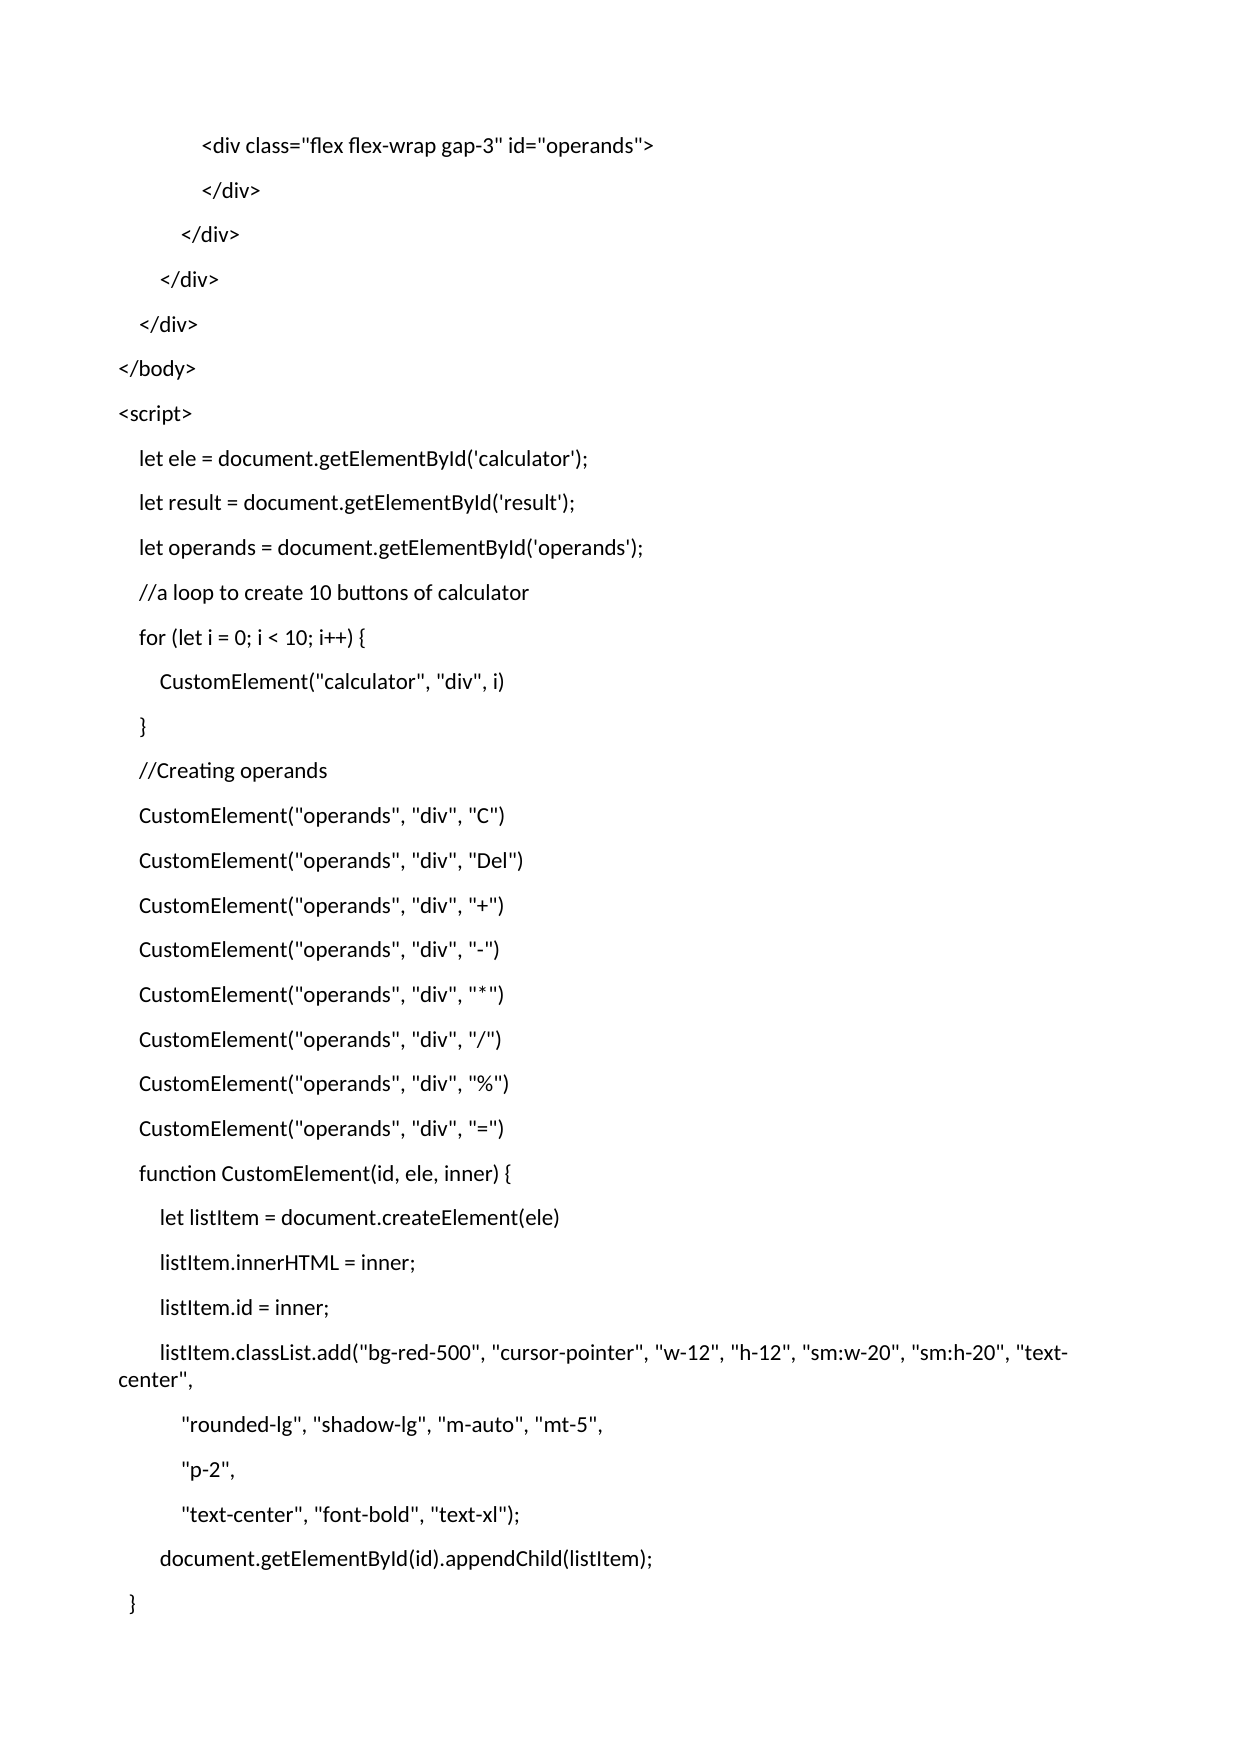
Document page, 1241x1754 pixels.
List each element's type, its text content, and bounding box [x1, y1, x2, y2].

text let listItem = document.createElement(ele) [118, 1203, 1122, 1232]
text </div> [118, 176, 1122, 204]
text CustomElement("operands", "div", "+") [118, 891, 1122, 919]
text listItem.id = inner; [118, 1293, 1122, 1321]
text <div class="flex flex-wrap gap-3" id="operands"> [118, 131, 1122, 159]
text CustomElement("operands", "div", "/") [118, 1025, 1122, 1053]
text CustomElement("operands", "div", "C") [118, 801, 1122, 829]
text </body> [118, 354, 1122, 382]
text </div> [118, 310, 1122, 338]
text } [118, 1589, 1122, 1617]
text <script> [118, 399, 1122, 427]
text "p-2", [118, 1455, 1122, 1483]
text CustomElement("operands", "div", "*") [118, 980, 1122, 1008]
text </div> [118, 220, 1122, 248]
text CustomElement("operands", "div", "=") [118, 1114, 1122, 1142]
text let ele = document.getElementById('calculator'); [118, 444, 1122, 472]
text CustomElement("operands", "div", "-") [118, 935, 1122, 963]
text CustomElement("calculator", "div", i) [118, 667, 1122, 695]
text //a loop to create 10 buttons of calculator [118, 578, 1122, 606]
text } [118, 712, 1122, 740]
text document.getElementById(id).appendChild(listItem); [118, 1544, 1122, 1572]
text "text-center", "font-bold", "text-xl"); [118, 1500, 1122, 1528]
text let result = document.getElementById('result'); [118, 488, 1122, 517]
text //Creating operands [118, 757, 1122, 785]
text "rounded-lg", "shadow-lg", "m-auto", "mt-5", [118, 1410, 1122, 1438]
text let operands = document.getElementById('operands'); [118, 533, 1122, 561]
text for (let i = 0; i < 10; i++) { [118, 623, 1122, 651]
text function CustomElement(id, ele, inner) { [118, 1159, 1122, 1187]
text listItem.classList.add("bg-red-500", "cursor-pointer", "w-12", "h-12", "sm:w-20", "sm:h-20", "text-center", [118, 1338, 1122, 1394]
text CustomElement("operands", "div", "Del") [118, 846, 1122, 874]
text </div> [118, 265, 1122, 293]
text CustomElement("operands", "div", "%") [118, 1069, 1122, 1097]
text listItem.innerHTML = inner; [118, 1248, 1122, 1276]
